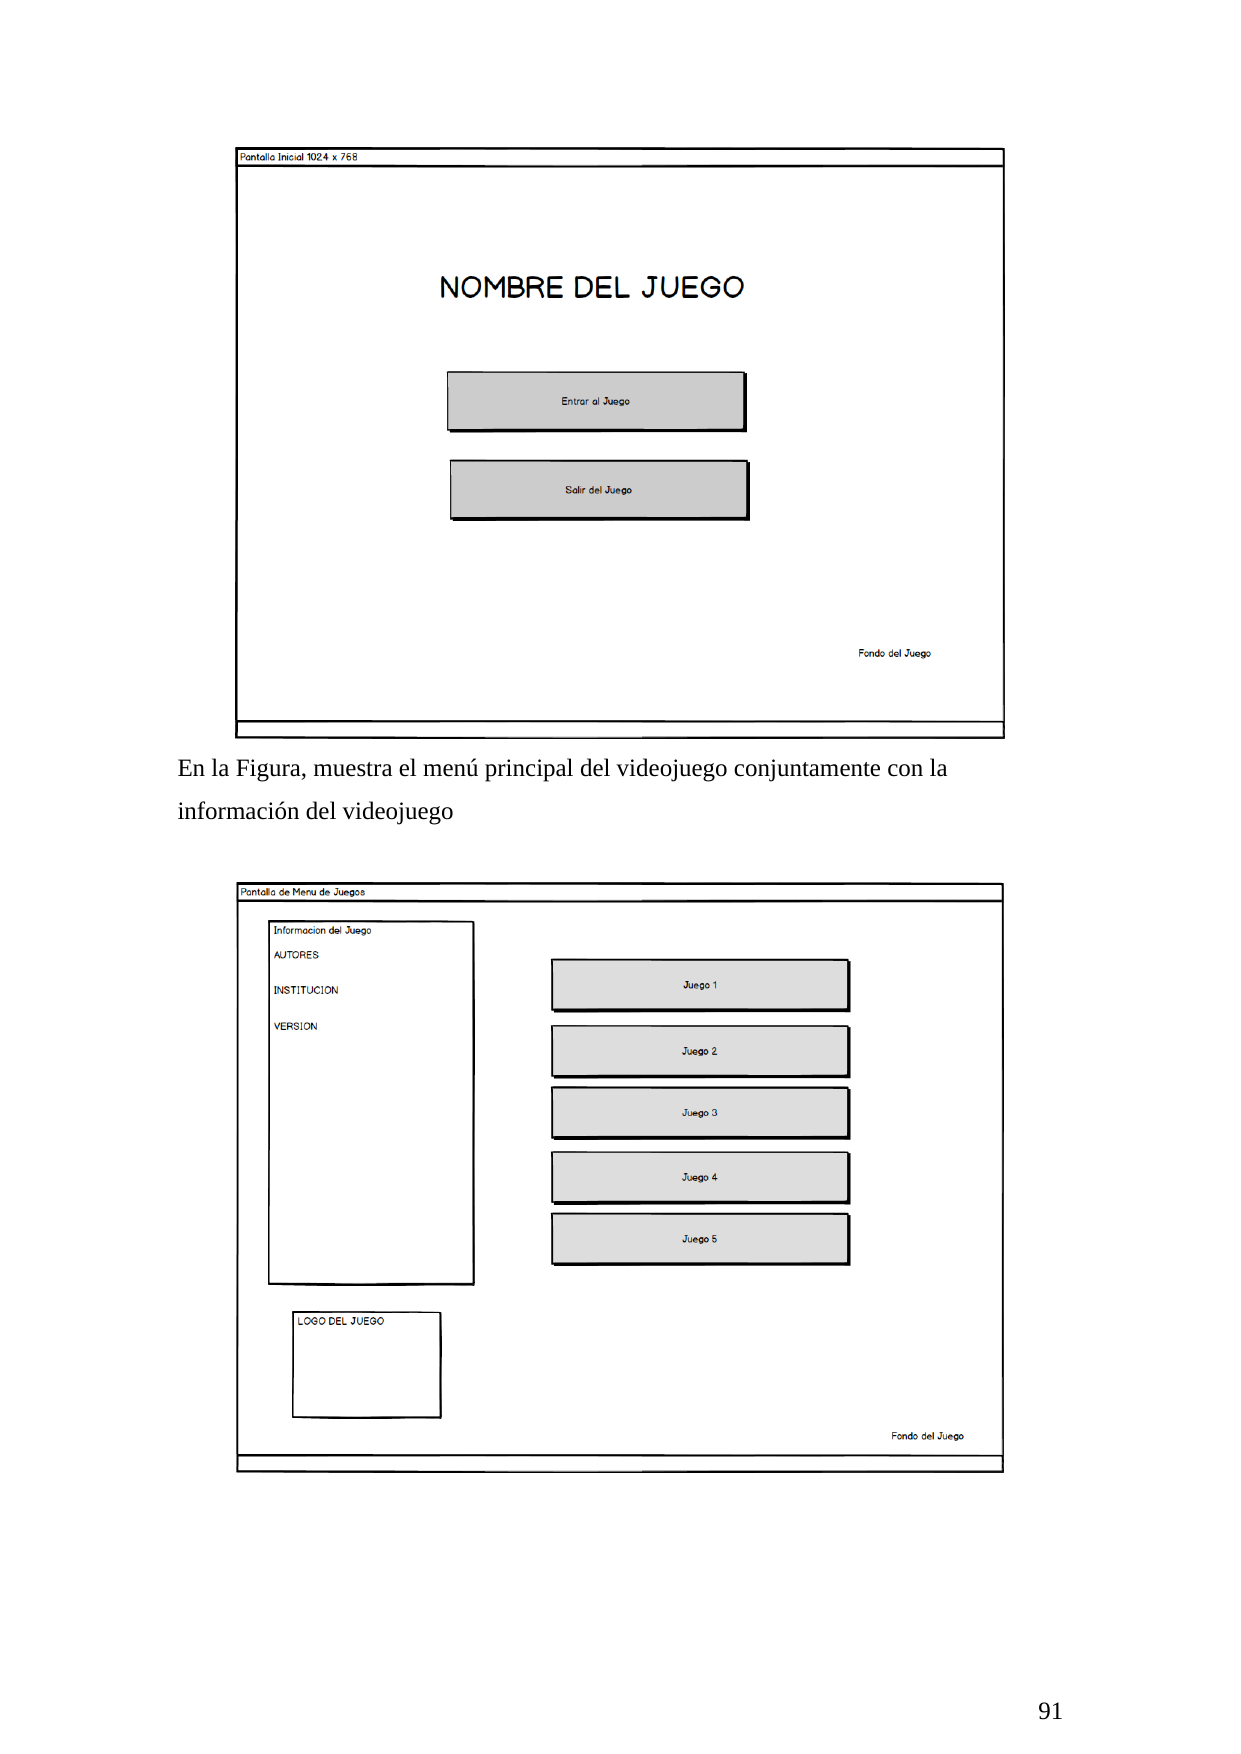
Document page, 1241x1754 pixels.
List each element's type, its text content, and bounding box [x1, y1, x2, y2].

picture [235, 147, 1005, 739]
picture [236, 882, 1004, 1473]
text En la Figura, muestra el menú principal del videojuego conjuntamente con la información del videojuego [177, 753, 1063, 825]
